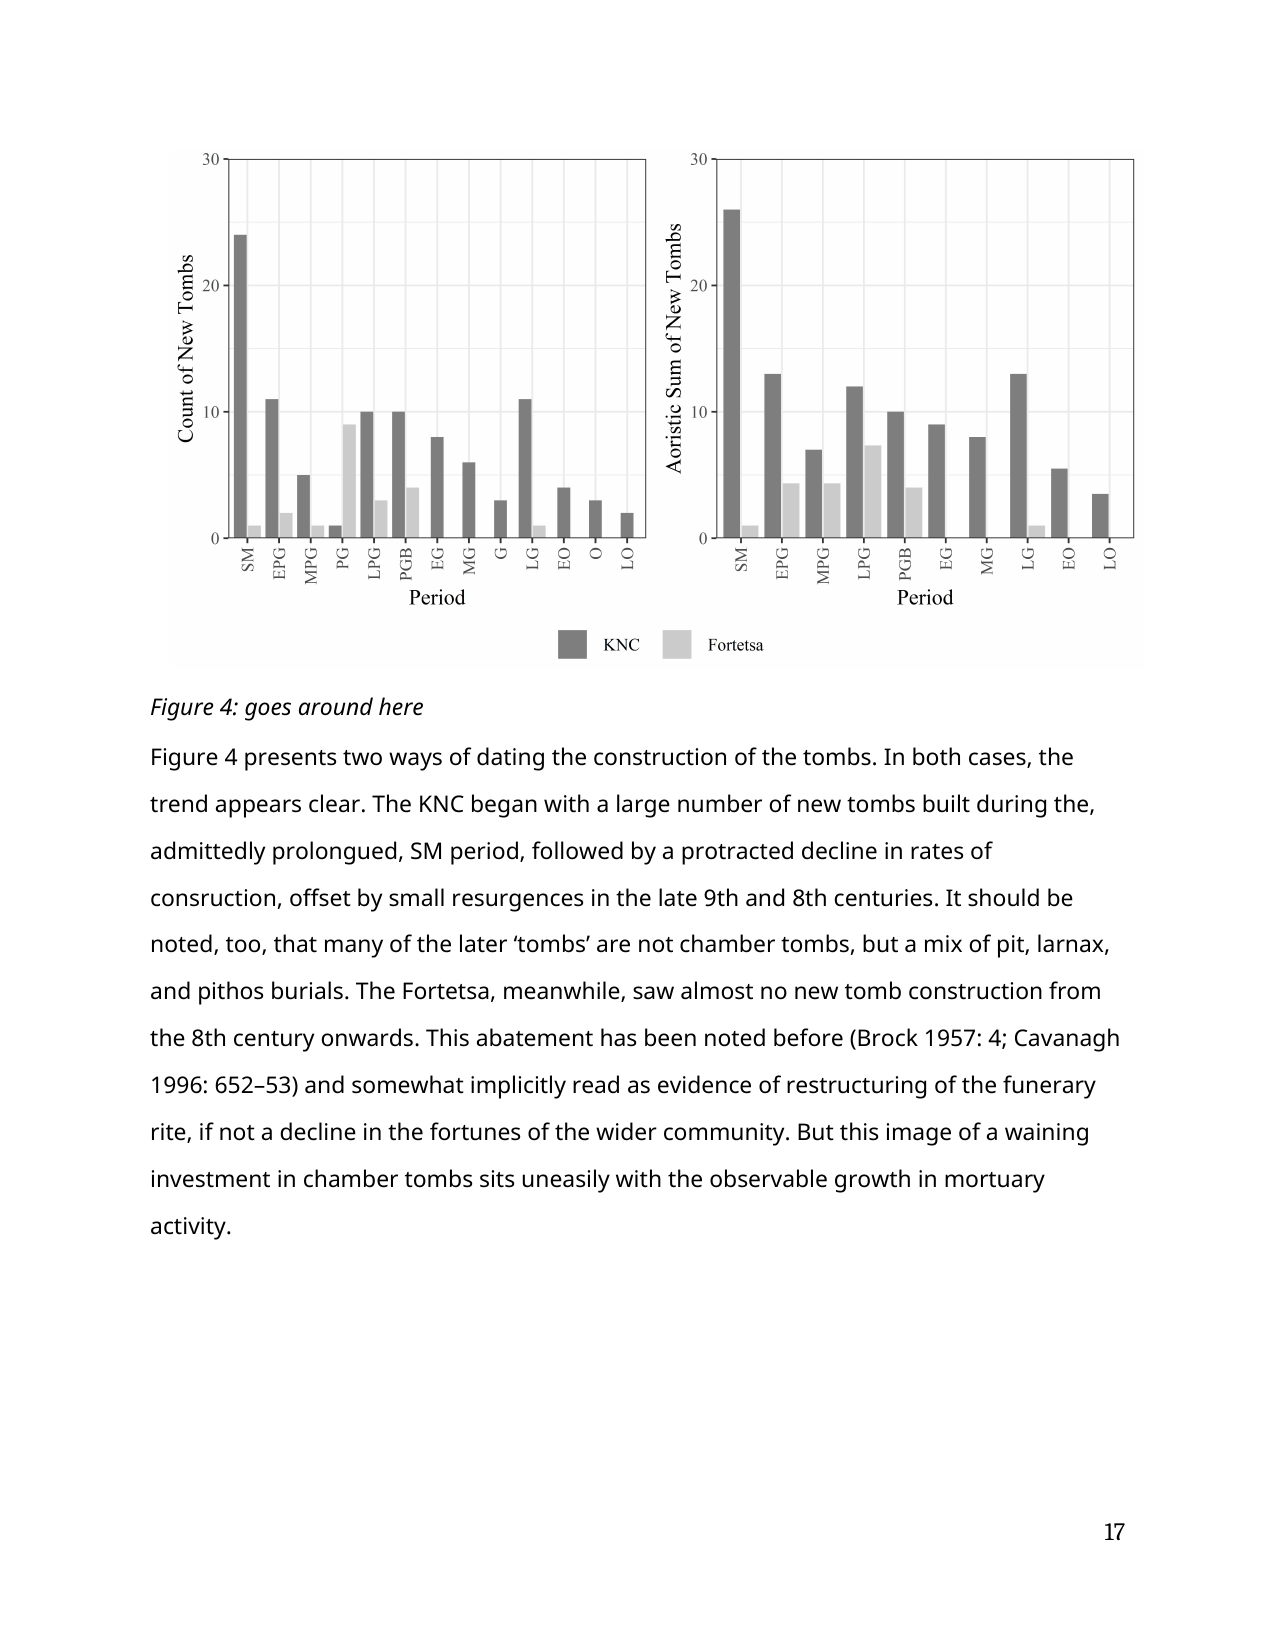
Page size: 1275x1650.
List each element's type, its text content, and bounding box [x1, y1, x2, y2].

picture [168, 150, 1144, 670]
text Figure 4 presents two ways of dating the construction of the tombs. In both cases, the trend appears clear. The KNC began with a large number of new tombs built during the, admittedly prolongued, SM period, followed by a protracted decline in rates of consruction, offset by small resurgences in the late 9th and 8th centuries. It should be noted, too, that many of the later ‘tombs’ are not chamber tombs, but a mix of pit, larnax, and pithos burials. The Fortetsa, meanwhile, saw almost no new tomb construction from the 8th century onwards. This abatement has been noted before (Brock 1957: 4; Cavanagh 1996: 652–53) and somewhat implicitly read as evidence of restructuring of the funerary rite, if not a decline in the fortunes of the wider community. But this image of a waining investment in chamber tombs sits uneasily with the observable growth in mortuary activity. [150, 741, 1125, 1241]
text Figure 4: goes around here [150, 691, 1125, 722]
